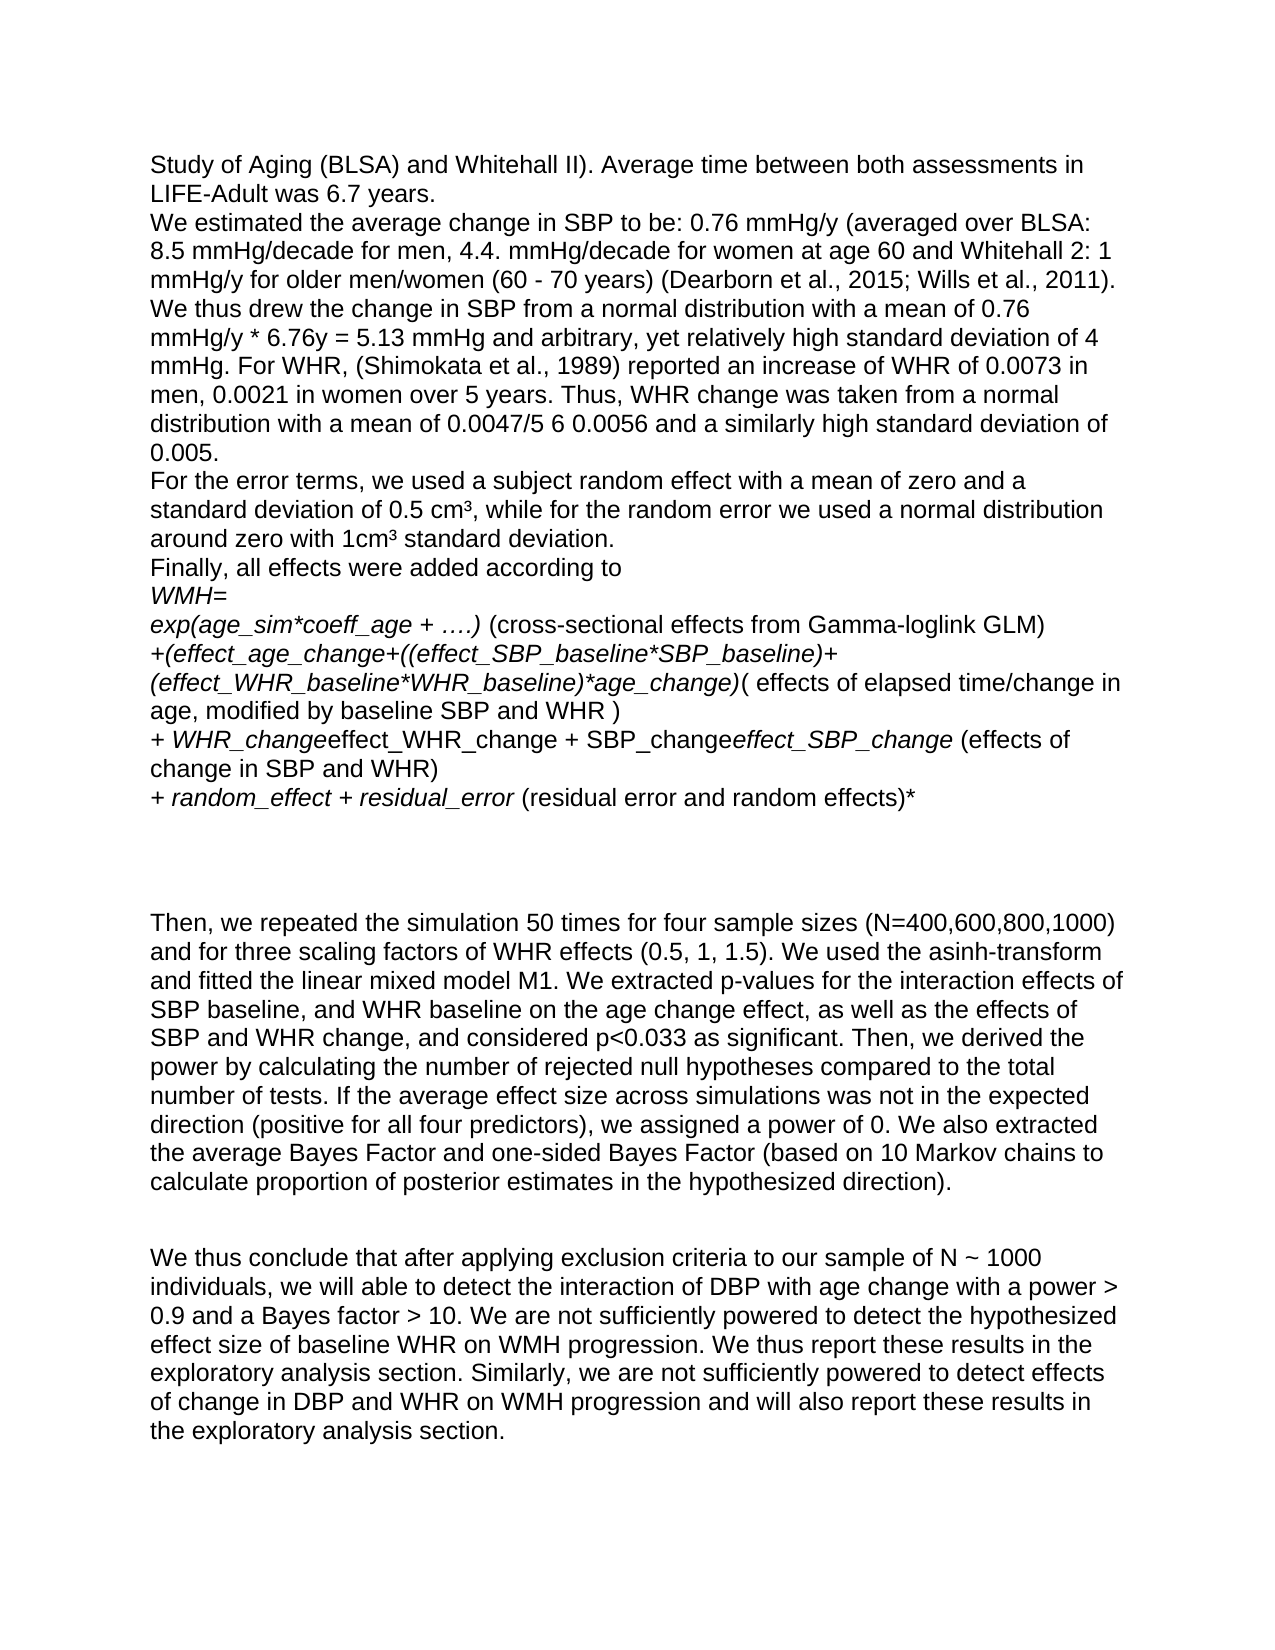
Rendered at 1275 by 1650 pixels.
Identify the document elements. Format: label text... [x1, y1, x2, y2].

text Then, we repeated the simulation 50 times for four sample sizes (N=400,600,800,1000) and for three scaling factors of WHR effects (0.5, 1, 1.5). We used the asinh-transform and fitted the linear mixed model M1. We extracted p-values for the interaction effects of SBP baseline, and WHR baseline on the age change effect, as well as the effects of SBP and WHR change, and considered p<0.033 as significant. Then, we derived the power by calculating the number of rejected null hypotheses compared to the total number of tests. If the average effect size across simulations was not in the expected direction (positive for all four predictors), we assigned a power of 0. We also extracted the average Bayes Factor and one-sided Bayes Factor (based on 10 Markov chains to calculate proportion of posterior estimates in the hypothesized direction). [150, 879, 1125, 1224]
text We thus conclude that after applying exclusion criteria to our sample of N ~ 1000 individuals, we will able to detect the interaction of DBP with age change with a power > 0.9 and a Bayes factor > 10. We are not sufficiently powered to detect the hypothesized effect size of baseline WHR on WMH progression. We thus report these results in the exploratory analysis section. Similarly, we are not sufficiently powered to detect effects of change in DBP and WHR on WMH progression and will also report these results in the exploratory analysis section. [150, 1243, 1125, 1444]
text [150, 150, 1125, 811]
